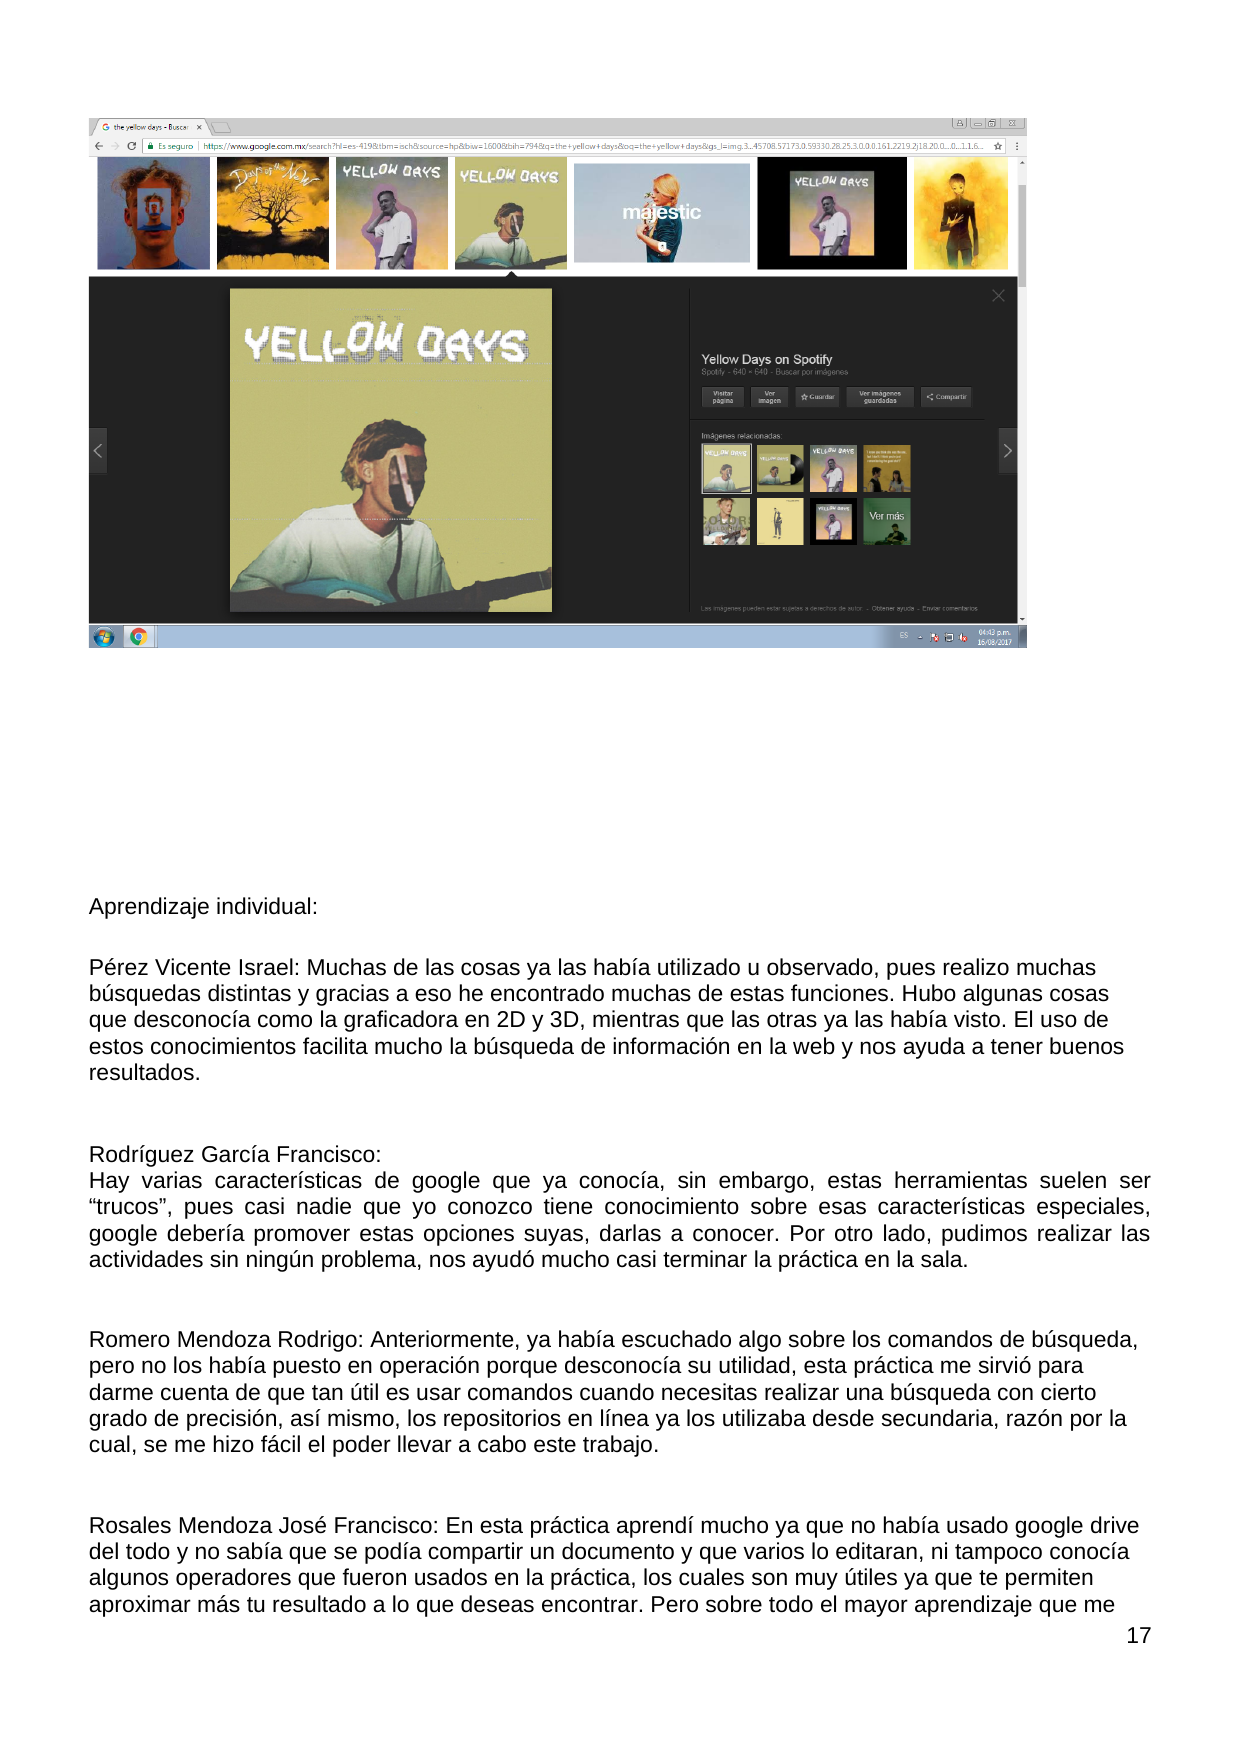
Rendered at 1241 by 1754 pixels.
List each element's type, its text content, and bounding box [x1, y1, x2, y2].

picture [88, 118, 1027, 648]
text Aprendizaje individual: [89, 893, 1152, 919]
text Rodríguez García Francisco: [89, 1141, 1152, 1167]
text Romero Mendoza Rodrigo: Anteriormente, ya había escuchado algo sobre los comandos de búsqueda, pero no los había puesto en operación porque desconocía su utilidad, esta práctica me sirvió para darme cuenta de que tan útil es usar comandos cuando necesitas realizar una búsqueda con cierto grado de precisión, así mismo, los repositorios en línea ya los utilizaba desde secundaria, razón por la cual, se me hizo fácil el poder llevar a cabo este trabajo. [89, 1326, 1152, 1458]
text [89, 1512, 1152, 1617]
text Hay varias características de google que ya conocía, sin embargo, estas herramientas suelen ser “trucos”, pues casi nadie que yo conozco tiene conocimiento sobre esas características especiales, google debería promover estas opciones suyas, darlas a conocer. Por otro lado, pudimos realizar las actividades sin ningún problema, nos ayudó mucho casi terminar la práctica en la sala. [89, 1167, 1152, 1272]
text Pérez Vicente Israel: Muchas de las cosas ya las había utilizado u observado, pues realizo muchas búsquedas distintas y gracias a eso he encontrado muchas de estas funciones. Hubo algunas cosas que desconocía como la graficadora en 2D y 3D, mientras que las otras ya las había visto. El uso de estos conocimientos facilita mucho la búsqueda de información en la web y nos ayuda a tener buenos resultados. [89, 954, 1152, 1085]
